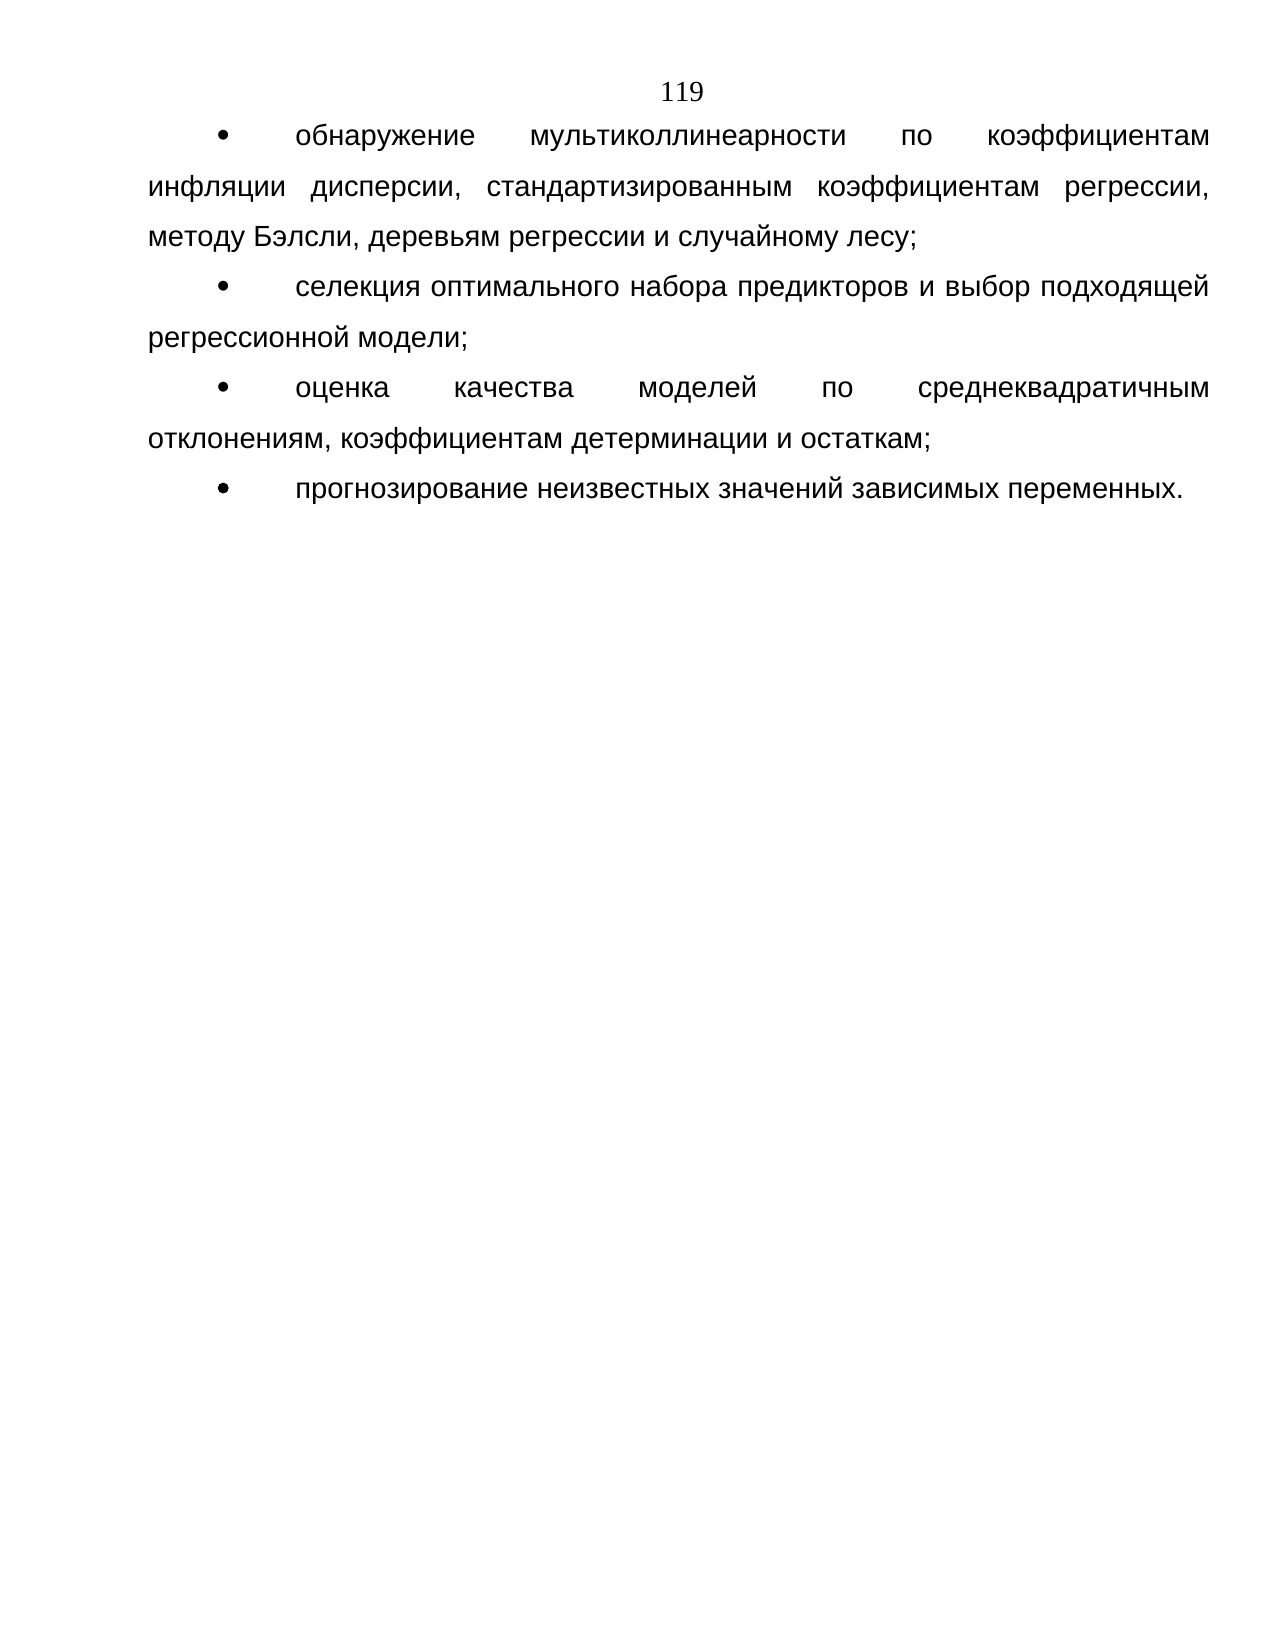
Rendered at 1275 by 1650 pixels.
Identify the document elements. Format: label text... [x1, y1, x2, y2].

list обнаружение мультиколлинеарности по коэффициентам инфляции дисперсии, стандартизированным коэффициентам регрессии, методу Бэлсли, деревьям регрессии и случайному лесу; [148, 118, 1211, 252]
list селекция оптимального набора предикторов и выбор подходящей регрессионной модели; [148, 269, 1211, 353]
list оценка качества моделей по среднеквадратичным отклонениям, коэффициентам детерминации и остаткам; [148, 370, 1211, 454]
list прогнозирование неизвестных значений зависимых переменных. [148, 471, 1211, 505]
